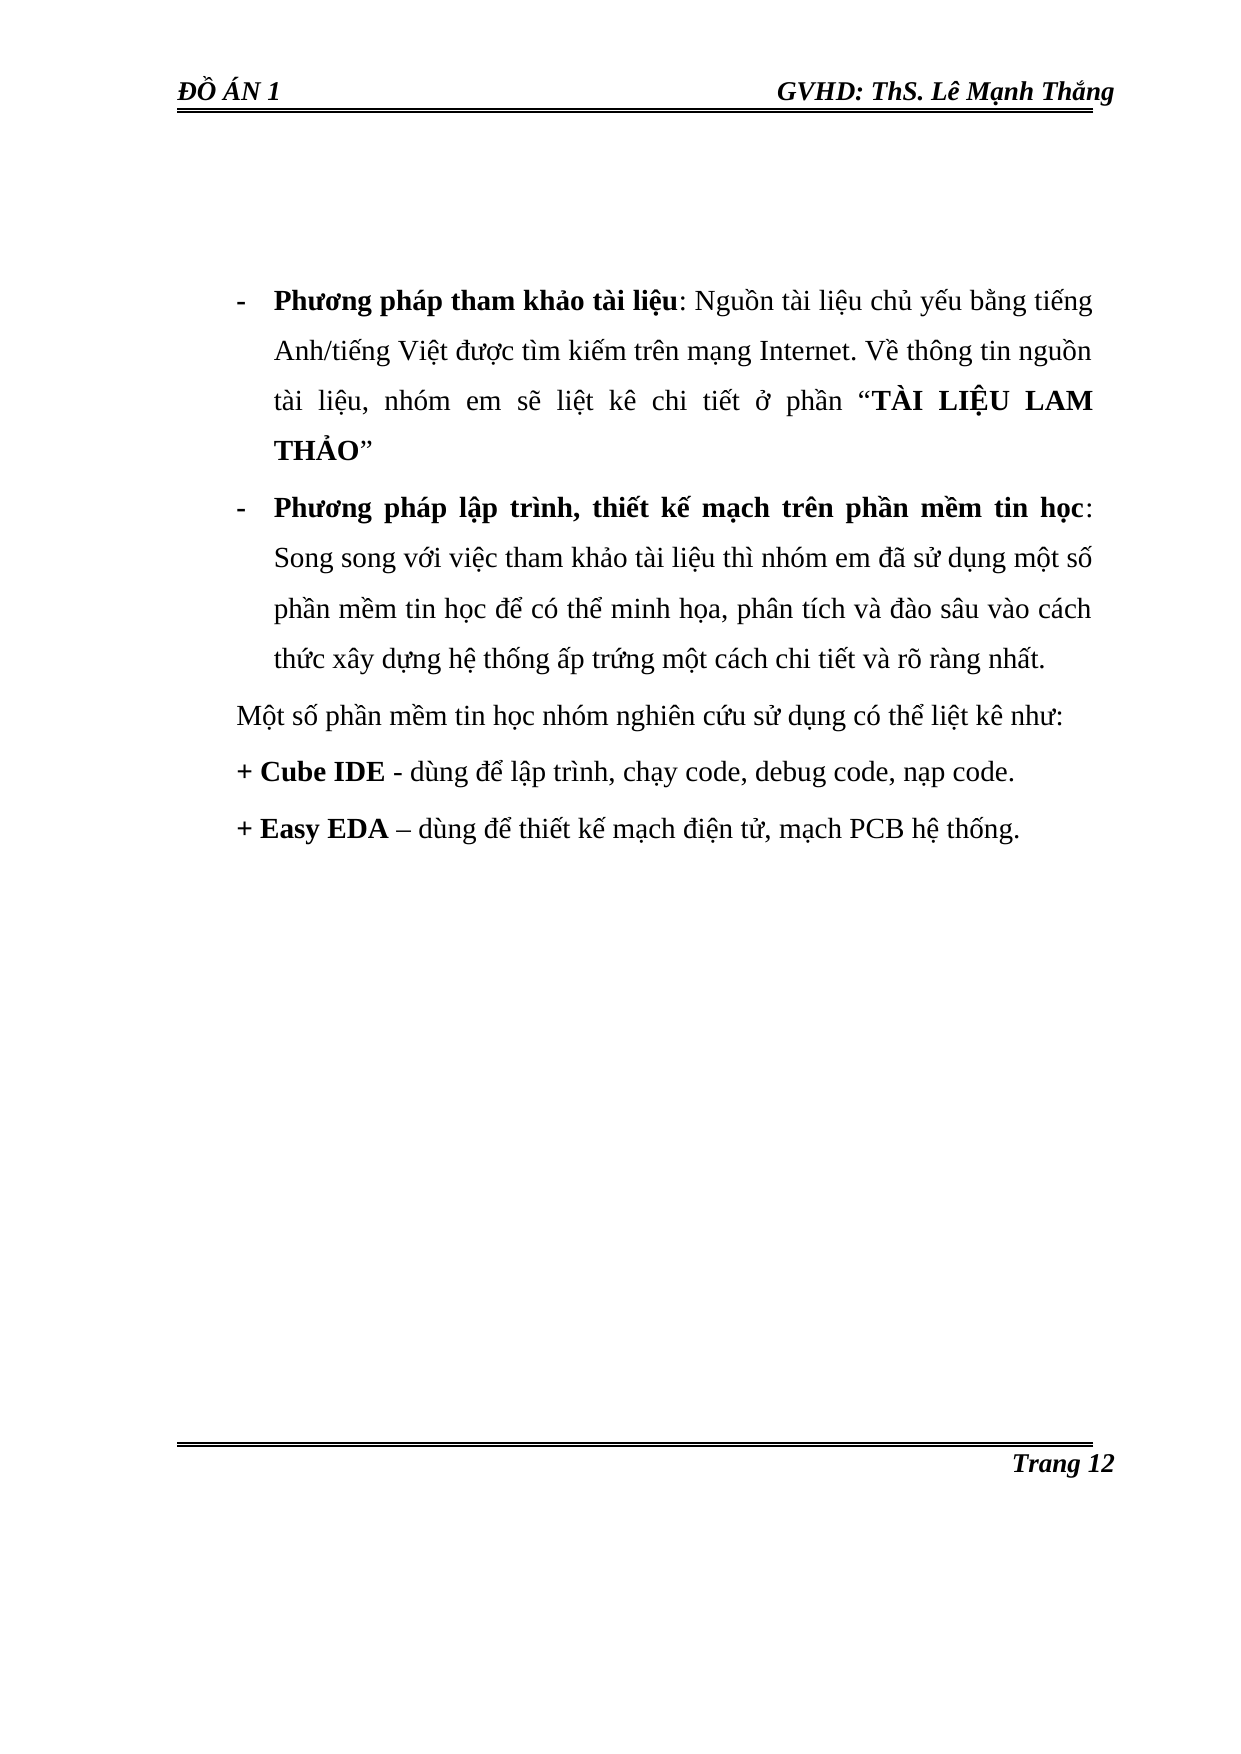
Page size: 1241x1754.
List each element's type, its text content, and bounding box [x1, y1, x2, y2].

text + Easy EDA – dùng để thiết kế mạch điện tử, mạch PCB hệ thống. [177, 811, 1093, 844]
list Phương pháp lập trình, thiết kế mạch trên phần mềm tin học: Song song với việc tham khảo tài liệu thì nhóm em đã sử dụng một số phần mềm tin học để có thể minh họa, phân tích và đào sâu vào cách thức xây dựng hệ thống ấp trứng một cách chi tiết và rõ ràng nhất. [236, 490, 1093, 674]
text Một số phần mềm tin học nhóm nghiên cứu sử dụng có thể liệt kê như: [177, 698, 1093, 731]
list Phương pháp tham khảo tài liệu: Nguồn tài liệu chủ yếu bằng tiếng Anh/tiếng Việt được tìm kiếm trên mạng Internet. Về thông tin nguồn tài liệu, nhóm em sẽ liệt kê chi tiết ở phần “TÀI LIỆU LAM THẢO” [236, 283, 1093, 467]
text + Cube IDE - dùng để lập trình, chạy code, debug code, nạp code. [177, 754, 1093, 788]
